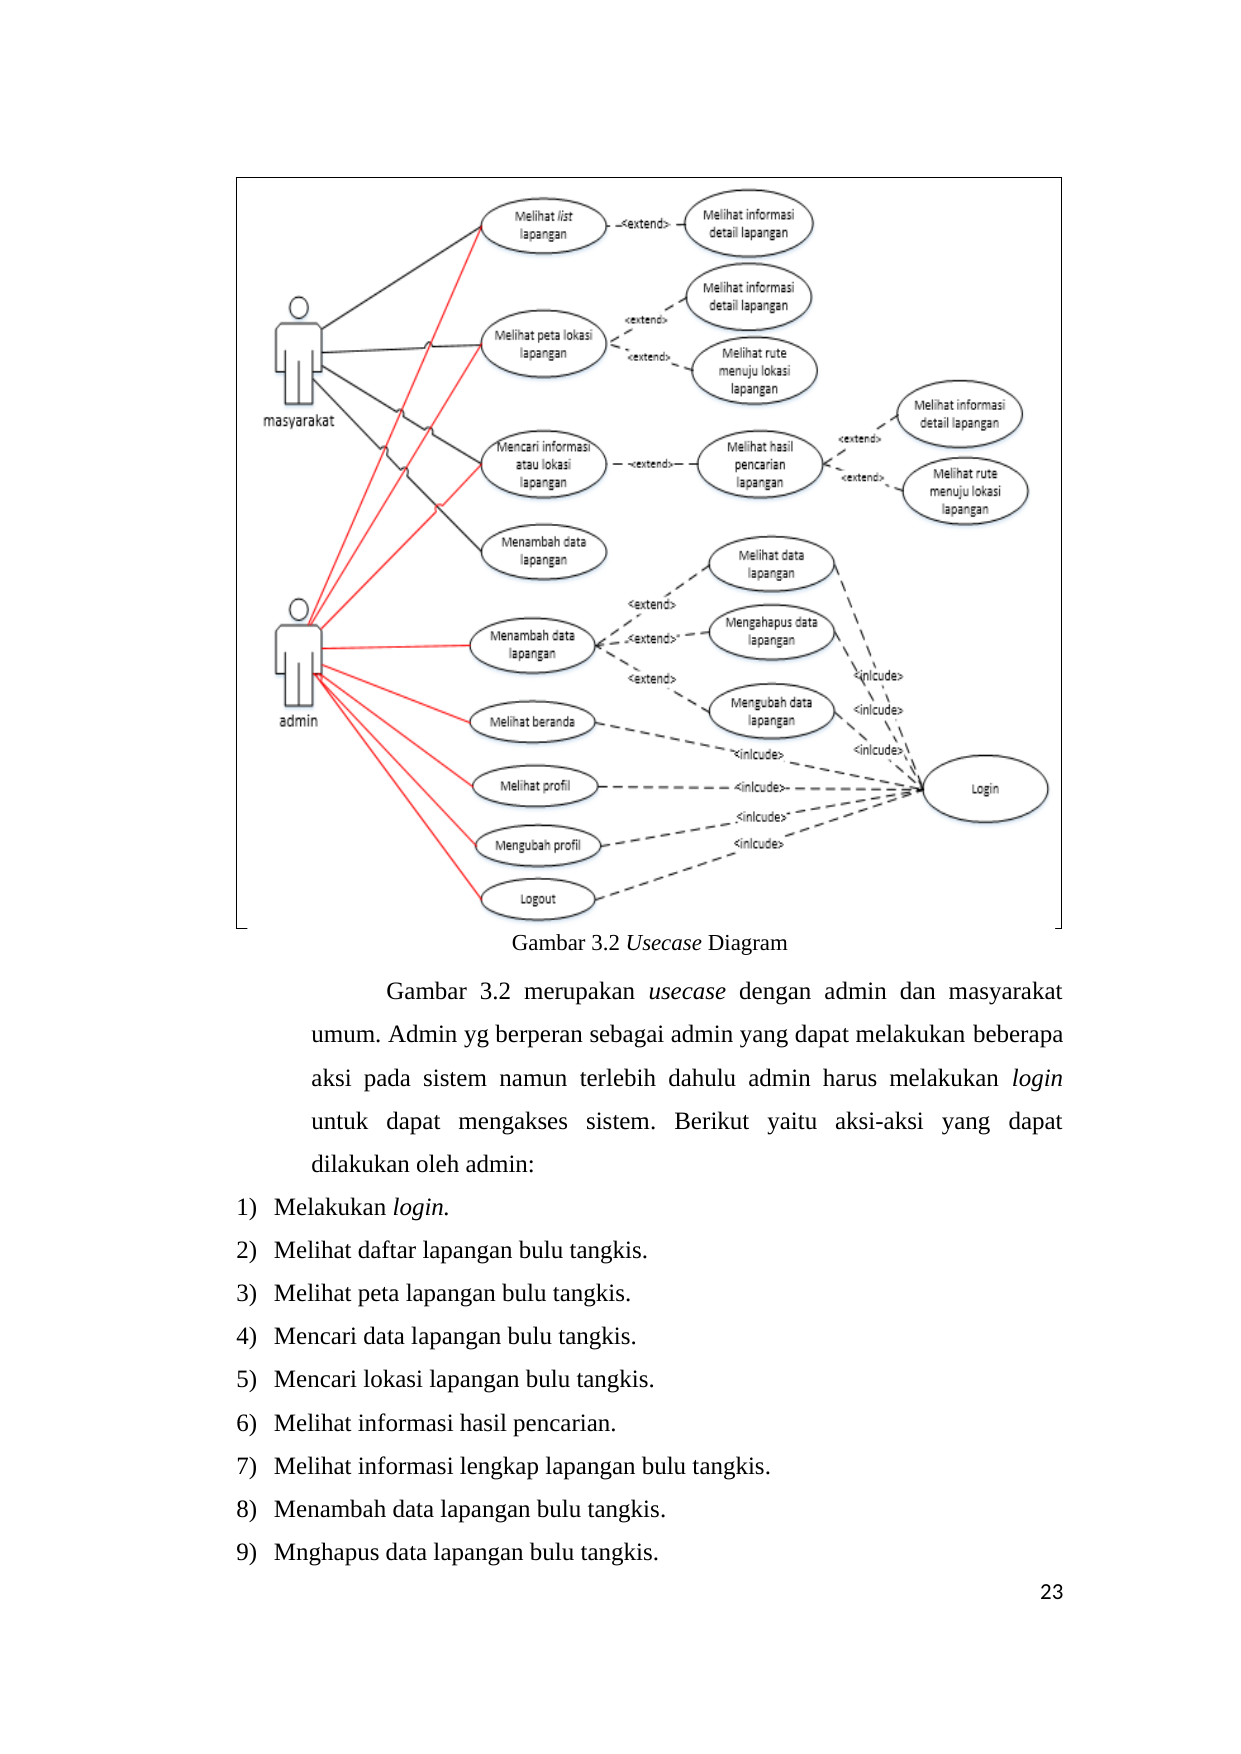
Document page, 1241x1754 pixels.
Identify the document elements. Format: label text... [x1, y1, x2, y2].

picture [247, 178, 1056, 929]
list Melihat daftar lapangan bulu tangkis. [236, 1235, 1063, 1264]
list Melihat peta lapangan bulu tangkis. [236, 1278, 1063, 1307]
list Mnghapus data lapangan bulu tangkis. [236, 1537, 1063, 1566]
table_header [1056, 178, 1061, 928]
list Mencari lokasi lapangan bulu tangkis. [236, 1364, 1063, 1393]
text Gambar 3.2 Usecase Diagram [236, 929, 1063, 956]
list Mencari data lapangan bulu tangkis. [236, 1321, 1063, 1350]
list Melihat informasi hasil pencarian. [236, 1408, 1063, 1436]
list Menambah data lapangan bulu tangkis. [236, 1494, 1063, 1523]
list Melakukan login. [236, 1192, 1063, 1221]
table_header [237, 178, 247, 928]
text Gambar 3.2 merupakan usecase dengan admin dan masyarakat umum. Admin yg berperan sebagai admin yang dapat melakukan beberapa aksi pada sistem namun terlebih dahulu admin harus melakukan login untuk dapat mengakses sistem. Berikut yaitu aksi-aksi yang dapat dilakukan oleh admin: [311, 976, 1063, 1178]
list Melihat informasi lengkap lapangan bulu tangkis. [236, 1451, 1063, 1479]
